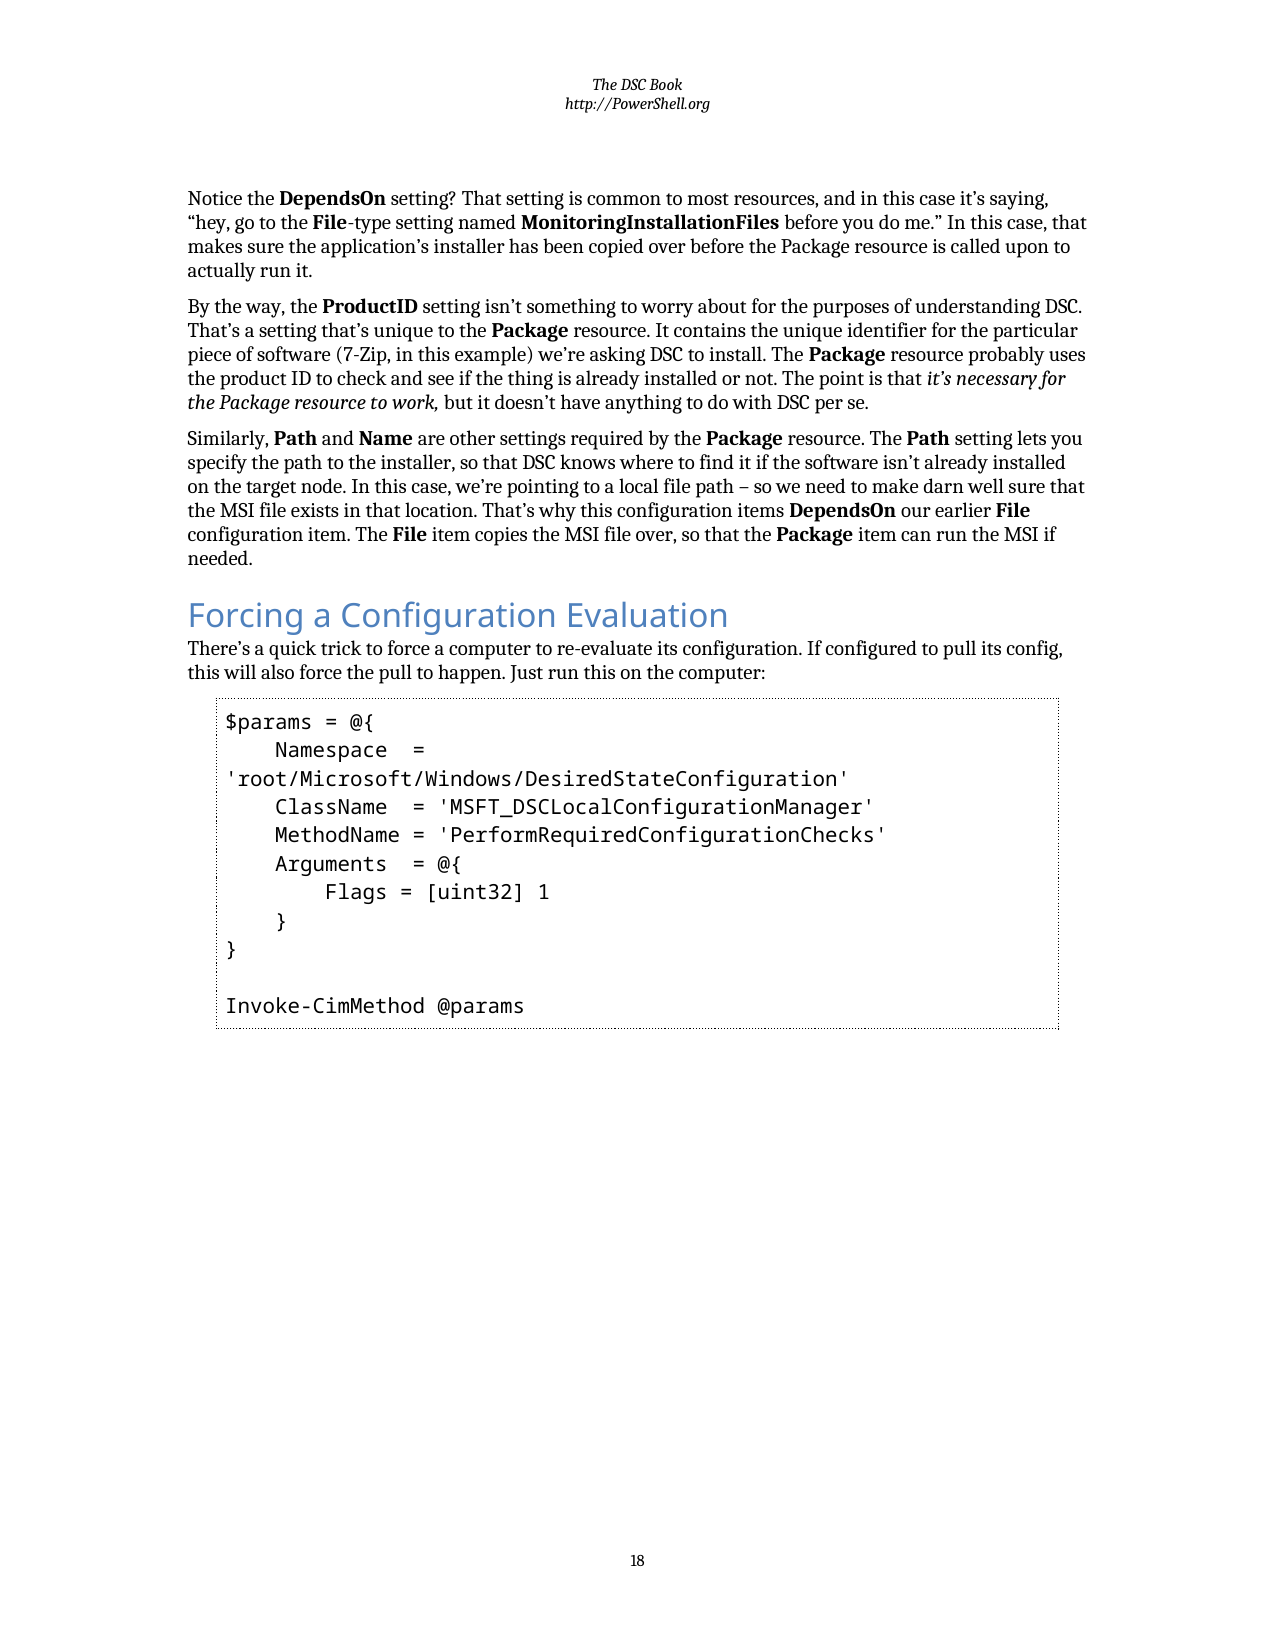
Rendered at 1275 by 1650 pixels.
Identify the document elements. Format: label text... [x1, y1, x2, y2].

text By the way, the ProductID setting isn’t something to worry about for the purposes of understanding DSC. That’s a setting that’s unique to the Package resource. It contains the unique identifier for the particular piece of software (7-Zip, in this example) we’re asking DSC to install. The Package resource probably uses the product ID to check and see if the thing is already installed or not. The point is that it’s necessary for the Package resource to work, but it doesn’t have anything to do with DSC per se. [187, 295, 1087, 414]
text Flags = [uint32] 1 [216, 868, 1059, 897]
text Similarly, Path and Name are other settings required by the Package resource. The Path setting lets you specify the path to the installer, so that DSC knows where to find it if the software isn’t already installed on the target node. In this case, we’re pointing to a local file path – so we need to make darn well sure that the MSI file exists in that location. That’s why this configuration items DependsOn our earlier File configuration item. The File item copies the MSI file over, so that the Package item can run the MSI if needed. [187, 427, 1087, 571]
text } [216, 925, 1059, 963]
text ClassName = 'MSFT_DSCLocalConfigurationManager' [216, 783, 1059, 811]
text Notice the DependsOn setting? That setting is common to most resources, and in this case it’s saying, “hey, go to the File-type setting named MonitoringInstallationFiles before you do me.” In this case, that makes sure the application’s installer has been copied over before the Package resource is called upon to actually run it. [187, 186, 1087, 282]
text There’s a quick trick to force a computer to re-evaluate its configuration. If configured to pull its config, this will also force the pull to happen. Just run this on the computer: [187, 637, 1087, 685]
text $params = @{ [216, 697, 1059, 726]
text Invoke-CimMethod @params [216, 982, 1059, 1029]
subtitle Forcing a Configuration Evaluation [187, 592, 1087, 637]
text } [216, 897, 1059, 925]
text Namespace = 'root/Microsoft/Windows/DesiredStateConfiguration' [216, 726, 1059, 783]
text MethodName = 'PerformRequiredConfigurationChecks' [216, 811, 1059, 840]
text Arguments = @{ [216, 840, 1059, 868]
